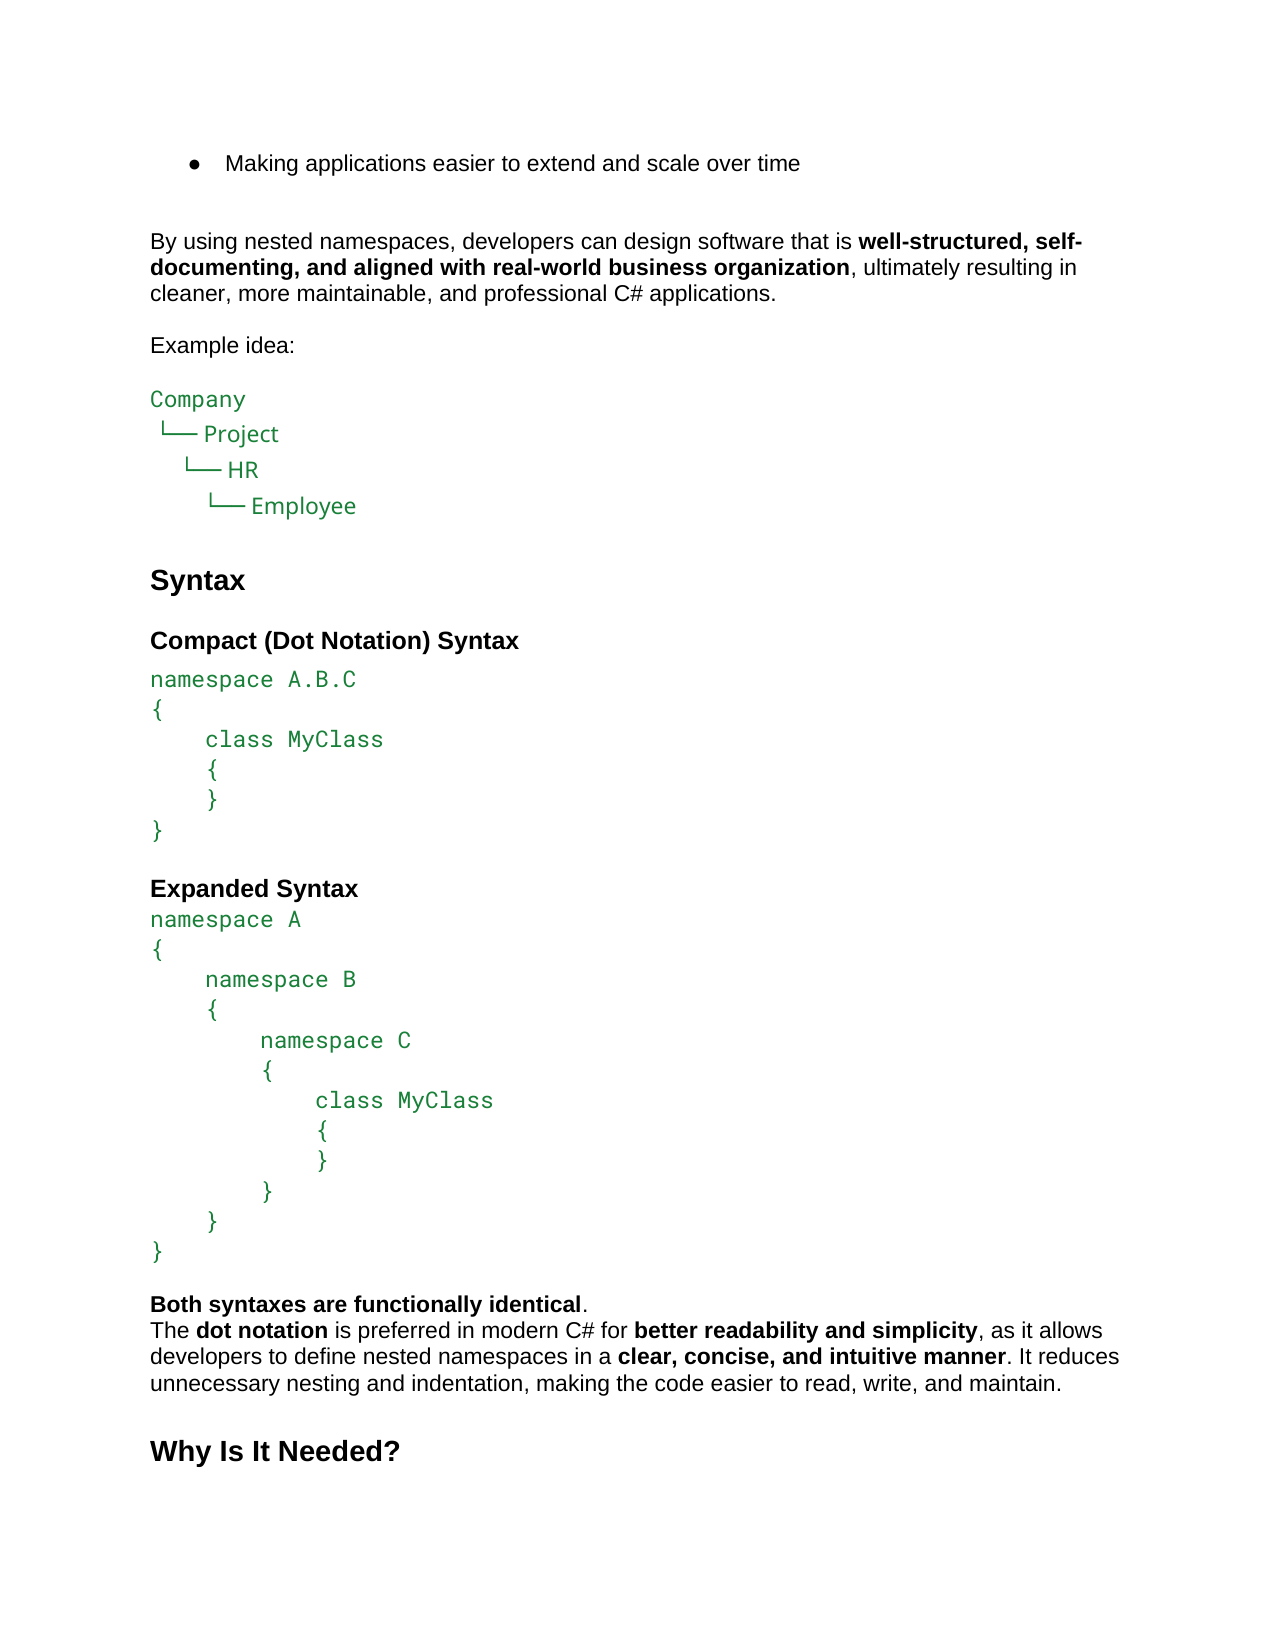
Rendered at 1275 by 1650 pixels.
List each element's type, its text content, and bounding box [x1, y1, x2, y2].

text By using nested namespaces, developers can design software that is well-structured, self-documenting, and aligned with real-world business organization, ultimately resulting in cleaner, more maintainable, and professional C# applications. [150, 228, 1125, 307]
text { [150, 693, 1125, 723]
text namespace A [150, 903, 1125, 933]
subtitle Compact (Dot Notation) Syntax [150, 626, 1125, 654]
text namespace B [150, 963, 1125, 994]
subtitle Syntax [150, 563, 1125, 597]
text class MyClass [150, 1084, 1125, 1114]
text { [150, 753, 1125, 784]
list Making applications easier to extend and scale over time [187, 150, 1125, 203]
text Example idea: [150, 332, 1125, 358]
text namespace C [150, 1024, 1125, 1054]
text } [150, 1145, 1125, 1175]
text └── Employee [150, 490, 1125, 521]
text └── Project [150, 418, 1125, 449]
text { [150, 933, 1125, 963]
text class MyClass [150, 723, 1125, 753]
text } [150, 784, 1125, 814]
text { [150, 1114, 1125, 1145]
text { [150, 994, 1125, 1024]
text } [150, 1235, 1125, 1266]
subtitle Why Is It Needed? [150, 1433, 1125, 1467]
text } [150, 1175, 1125, 1205]
text Company [150, 383, 1125, 413]
text namespace A.B.C [150, 663, 1125, 693]
text } [150, 1205, 1125, 1235]
text } [150, 814, 1125, 844]
text { [150, 1054, 1125, 1084]
text Expanded Syntax [150, 874, 1125, 903]
text Both syntaxes are functionally identical. The dot notation is preferred in modern C# for better readability and simplicity, as it allows developers to define nested namespaces in a clear, concise, and intuitive manner. It reduces unnecessary nesting and indentation, making the code easier to read, write, and maintain. [150, 1291, 1125, 1396]
text └── HR [150, 454, 1125, 485]
